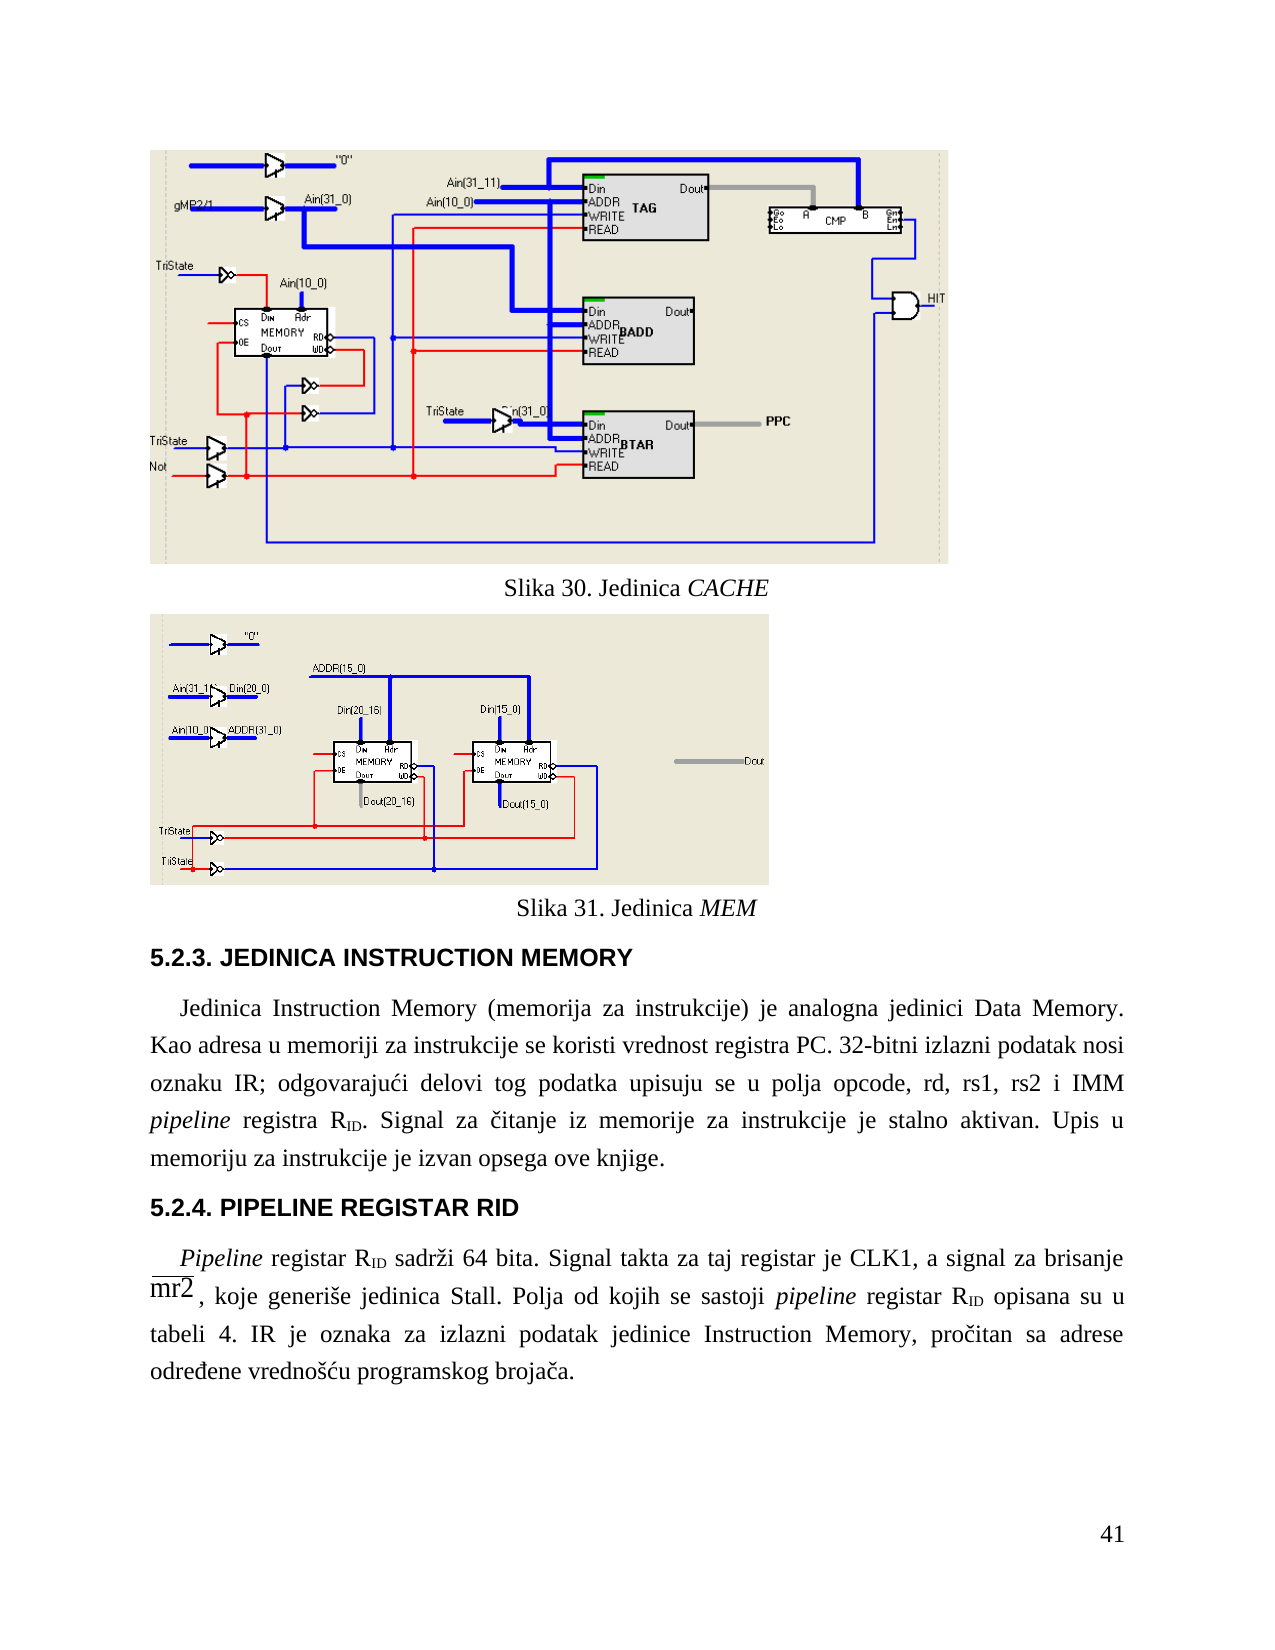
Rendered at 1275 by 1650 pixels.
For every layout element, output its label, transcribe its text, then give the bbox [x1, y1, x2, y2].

picture [150, 150, 949, 564]
text Slika 31. Jedinica MEM [150, 884, 1125, 922]
text Pipeline registar RID sadrži 64 bita. Signal takta za taj registar je CLK1, a signal za brisanje , koje generiše jedinica Stall. Polja od kojih se sastoji pipeline registar RID opisana su u tabeli 4. IR je oznaka za izlazni podatak jedinice Instruction Memory, pročitan sa adrese određene vrednošću programskog brojača. [150, 1234, 1125, 1385]
picture [150, 614, 769, 885]
text Slika 30. Jedinica CACHE [150, 564, 1125, 602]
subtitle Pipeline registar RID [150, 1184, 1125, 1222]
text Jedinica Instruction Memory (memorija za instrukcije) je analogna jedinici Data Memory. Kao adresa u memoriji za instrukcije se koristi vrednost registra PC. 32-bitni izlazni podatak nosi oznaku IR; odgovarajući delovi tog podatka upisuju se u polja opcode, rd, rs1, rs2 i IMM pipeline registra RID. Signal za čitanje iz memorije za instrukcije je stalno aktivan. Upis u memoriju za instrukcije je izvan opsega ove knjige. [150, 984, 1125, 1172]
subtitle Jedinica Instruction Memory [150, 934, 1125, 972]
